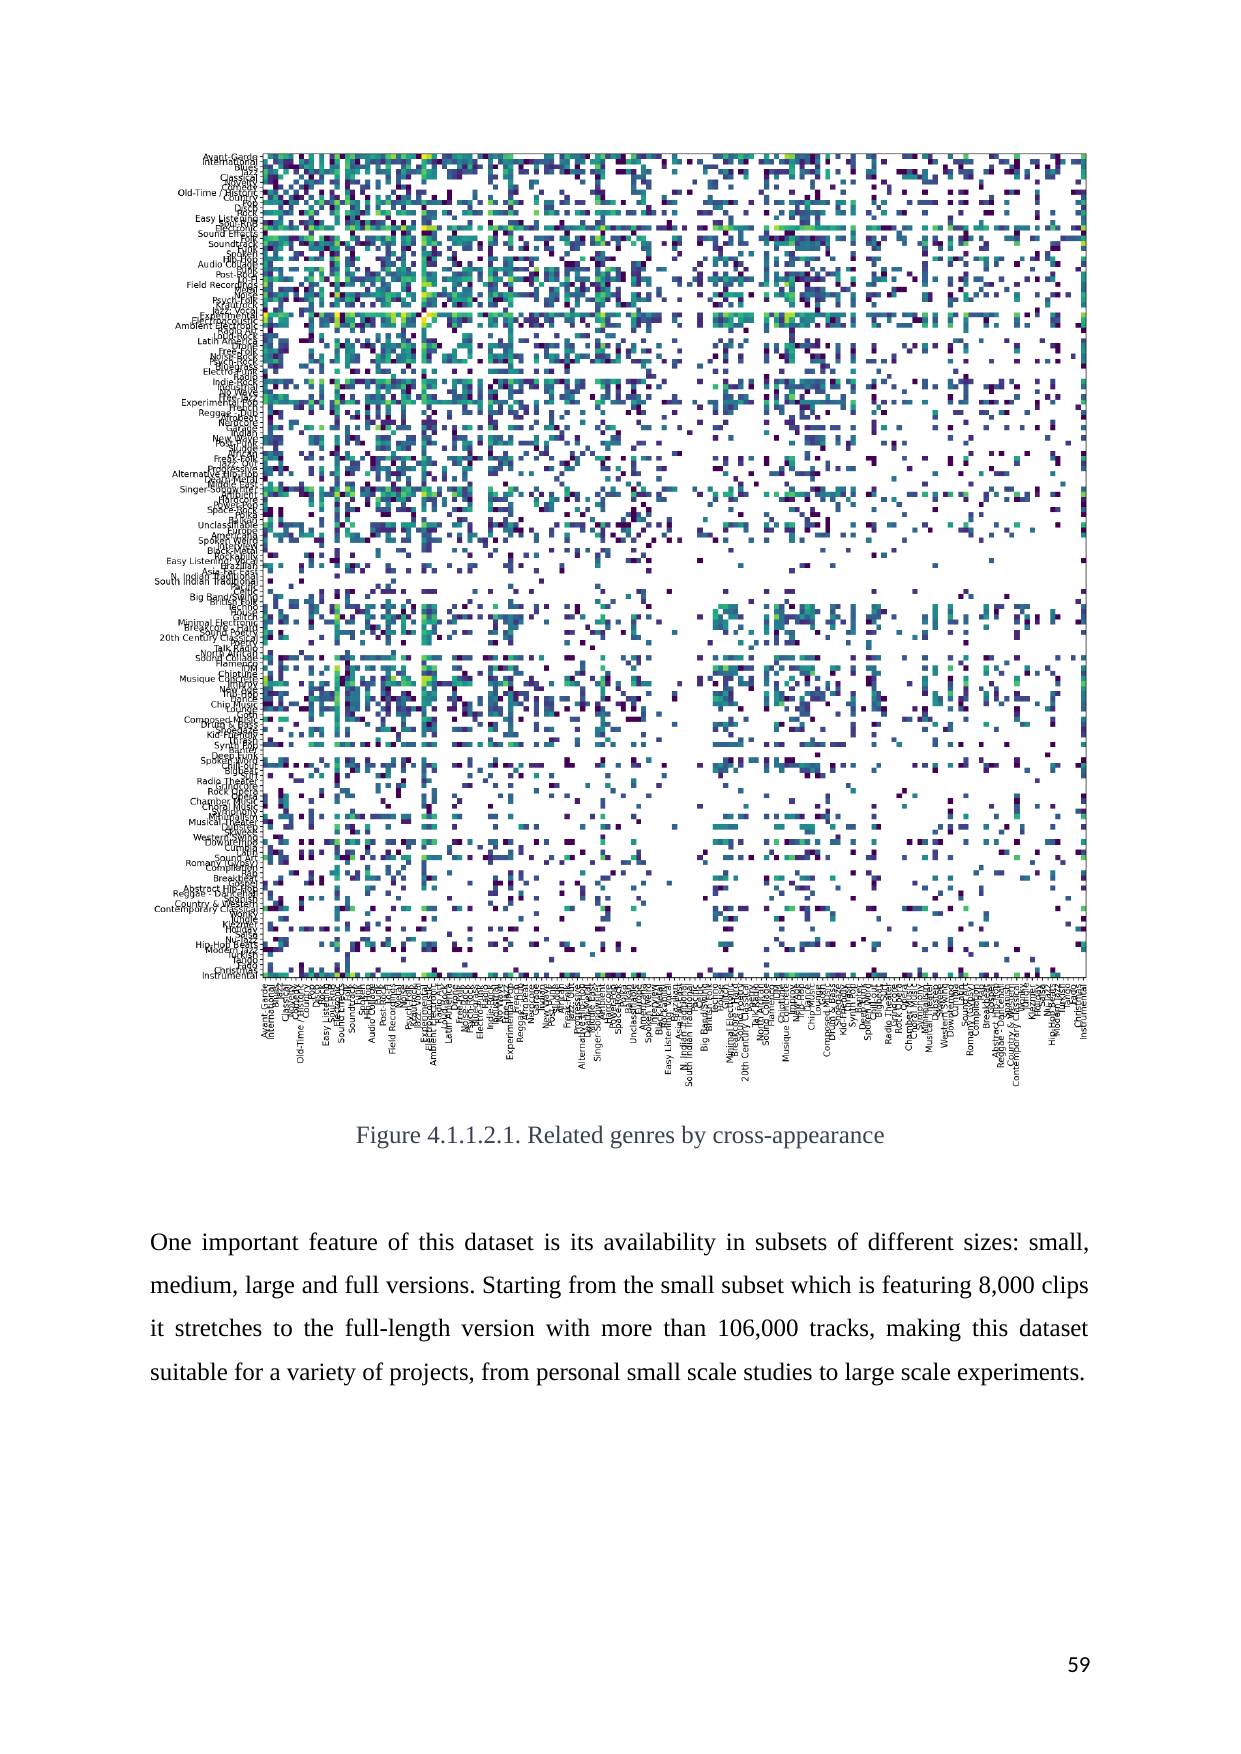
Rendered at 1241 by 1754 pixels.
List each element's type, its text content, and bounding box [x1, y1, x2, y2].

text Figure 4.1.1.2.1. Related genres by cross-appearance [150, 1120, 1090, 1149]
text One important feature of this dataset is its availability in subsets of different sizes: small, medium, large and full versions. Starting from the small subset which is featuring 8,000 clips it stretches to the full-length version with more than 106,000 tracks, making this dataset suitable for a variety of projects, from personal small scale studies to large scale experiments. [150, 1227, 1090, 1385]
picture [150, 150, 1091, 1090]
